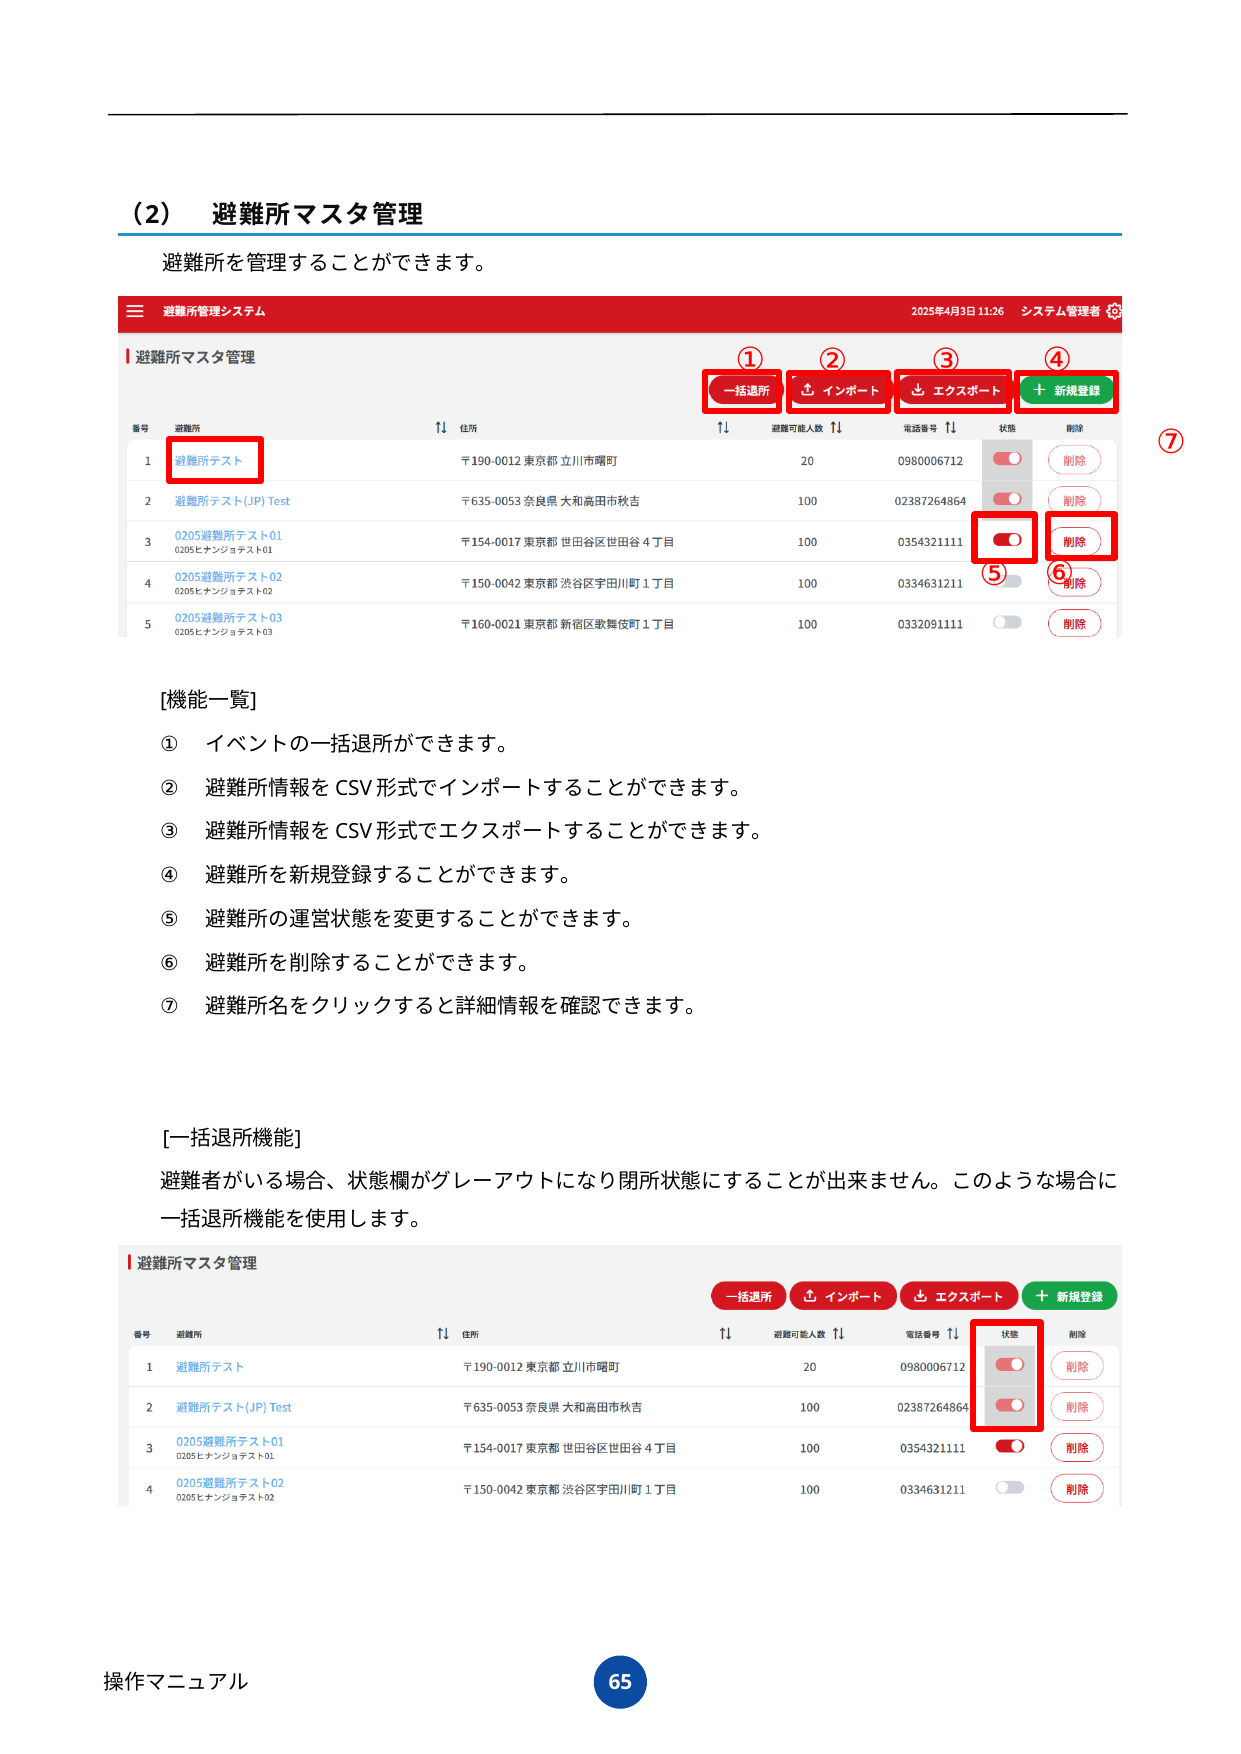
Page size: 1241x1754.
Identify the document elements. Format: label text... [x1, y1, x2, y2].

list 避難所情報をCSV形式でインポートすることができます。 [160, 765, 1122, 802]
subtitle 避難所マスタ管理 [118, 195, 1122, 233]
picture [118, 1245, 1123, 1506]
text [機能一覧] [160, 677, 1122, 715]
picture [118, 296, 1123, 637]
text [一括退所機能] [162, 1115, 1122, 1152]
list 避難所の運営状態を変更することができます。 [160, 896, 1122, 934]
text 避難所を管理することができます。 [118, 247, 1122, 277]
list 避難所を新規登録することができます。 [160, 852, 1122, 890]
list 避難所情報をCSV形式でエクスポートすることができます。 [160, 809, 1122, 846]
list 避難所を削除することができます。 [160, 940, 1122, 977]
text 避難者がいる場合、状態欄がグレーアウトになり閉所状態にすることが出来ません。このような場合に一括退所機能を使用します。 [160, 1159, 1122, 1234]
list イベントの一括退所ができます。 [160, 721, 1122, 759]
list 避難所名をクリックすると詳細情報を確認できます。 [160, 984, 1122, 1021]
